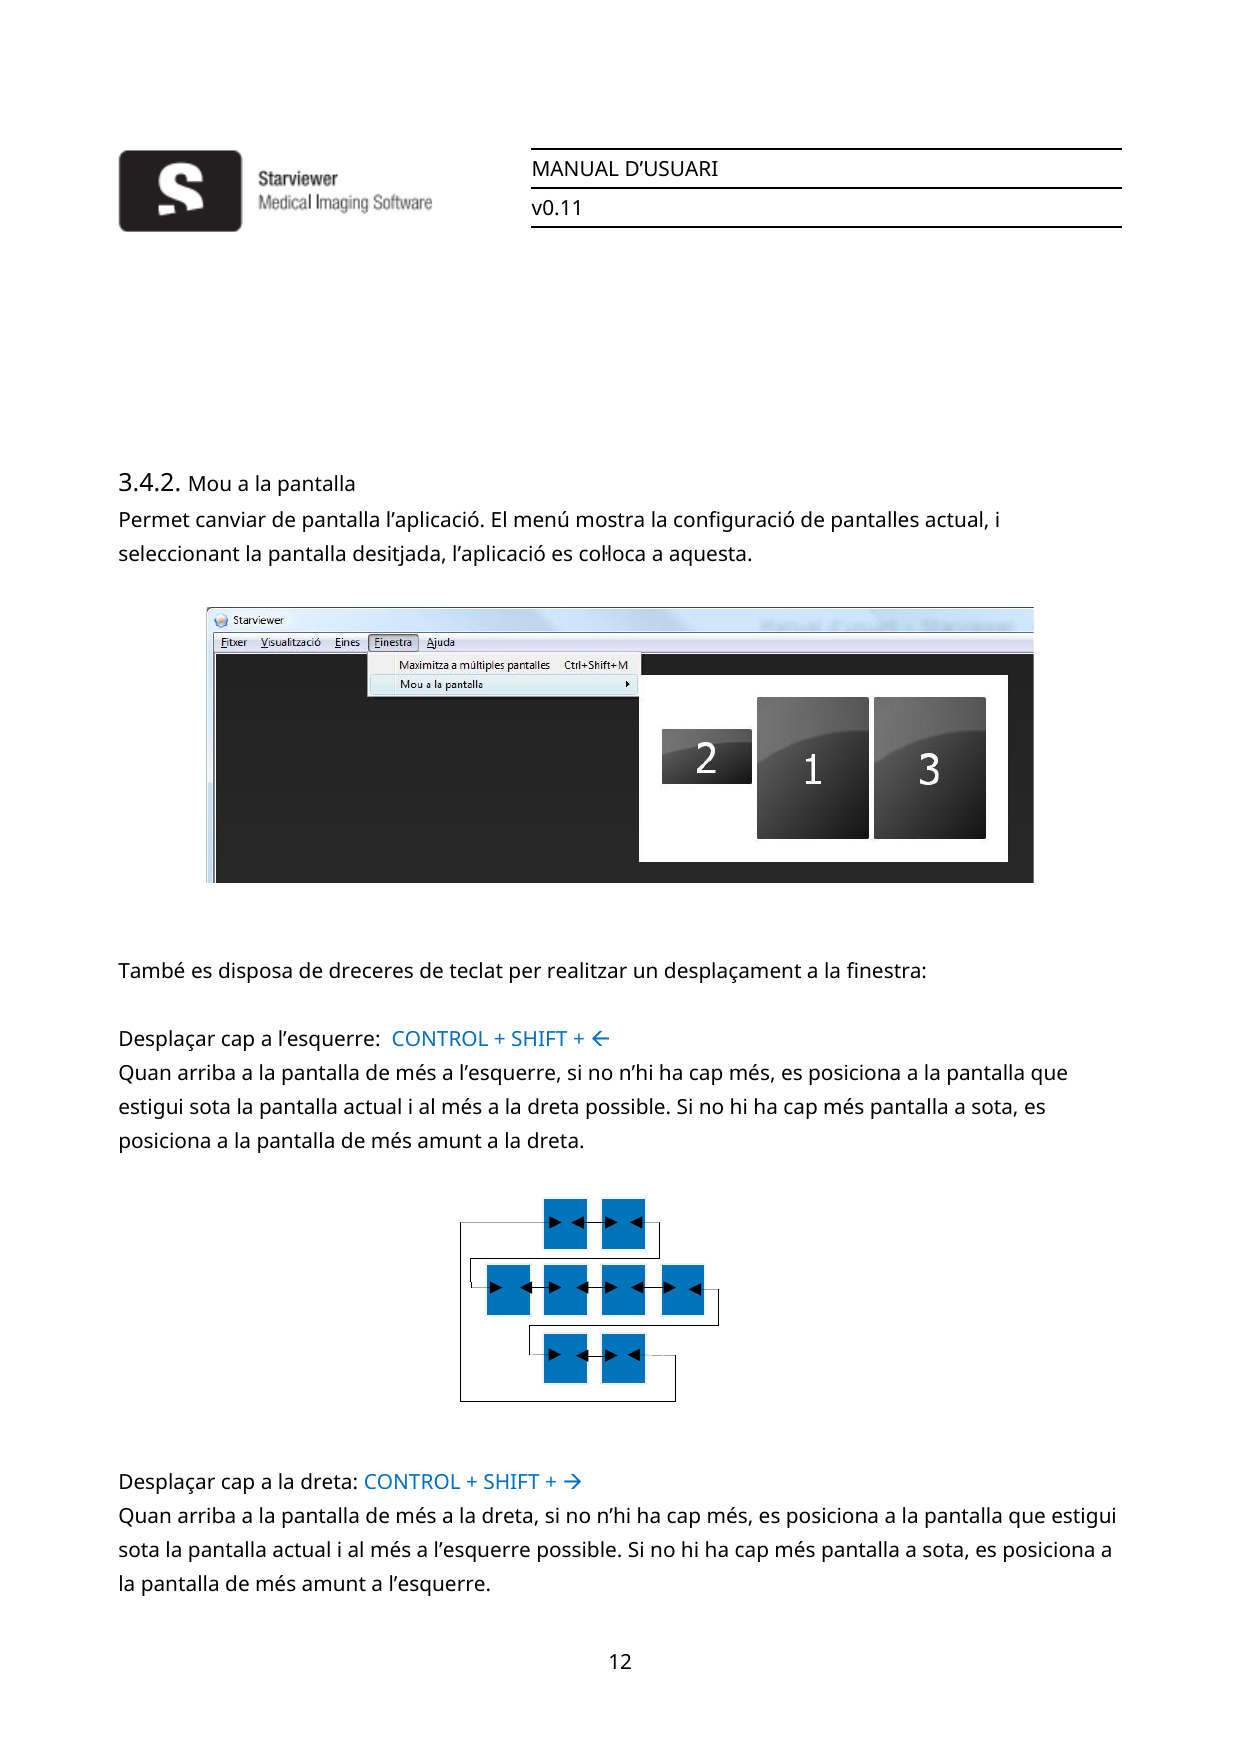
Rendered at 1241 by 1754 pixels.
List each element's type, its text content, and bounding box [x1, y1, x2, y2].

subtitle Mou a la pantalla [118, 464, 1122, 498]
text També es disposa de dreceres de teclat per realitzar un desplaçament a la finestra: [118, 956, 1122, 984]
text Quan arriba a la pantalla de més a l’esquerre, si no n’hi ha cap més, es posiciona a la pantalla que estigui sota la pantalla actual i al més a la dreta possible. Si no hi ha cap més pantalla a sota, es posiciona a la pantalla de més amunt a la dreta. [118, 1058, 1122, 1155]
text Quan arriba a la pantalla de més a la dreta, si no n’hi ha cap més, es posiciona a la pantalla que estigui sota la pantalla actual i al més a l’esquerre possible. Si no hi ha cap més pantalla a sota, es posiciona a la pantalla de més amunt a l’esquerre. [118, 1501, 1122, 1597]
picture [206, 607, 1034, 883]
text Permet canviar de pantalla l’aplicació. El menú mostra la configuració de pantalles actual, i seleccionant la pantalla desitjada, l’aplicació es col·loca a aquesta. [118, 505, 1122, 568]
text Desplaçar cap a la dreta: CONTROL + SHIFT + [118, 1467, 1122, 1495]
text Desplaçar cap a l’esquerre: CONTROL + SHIFT + [118, 1024, 1122, 1052]
